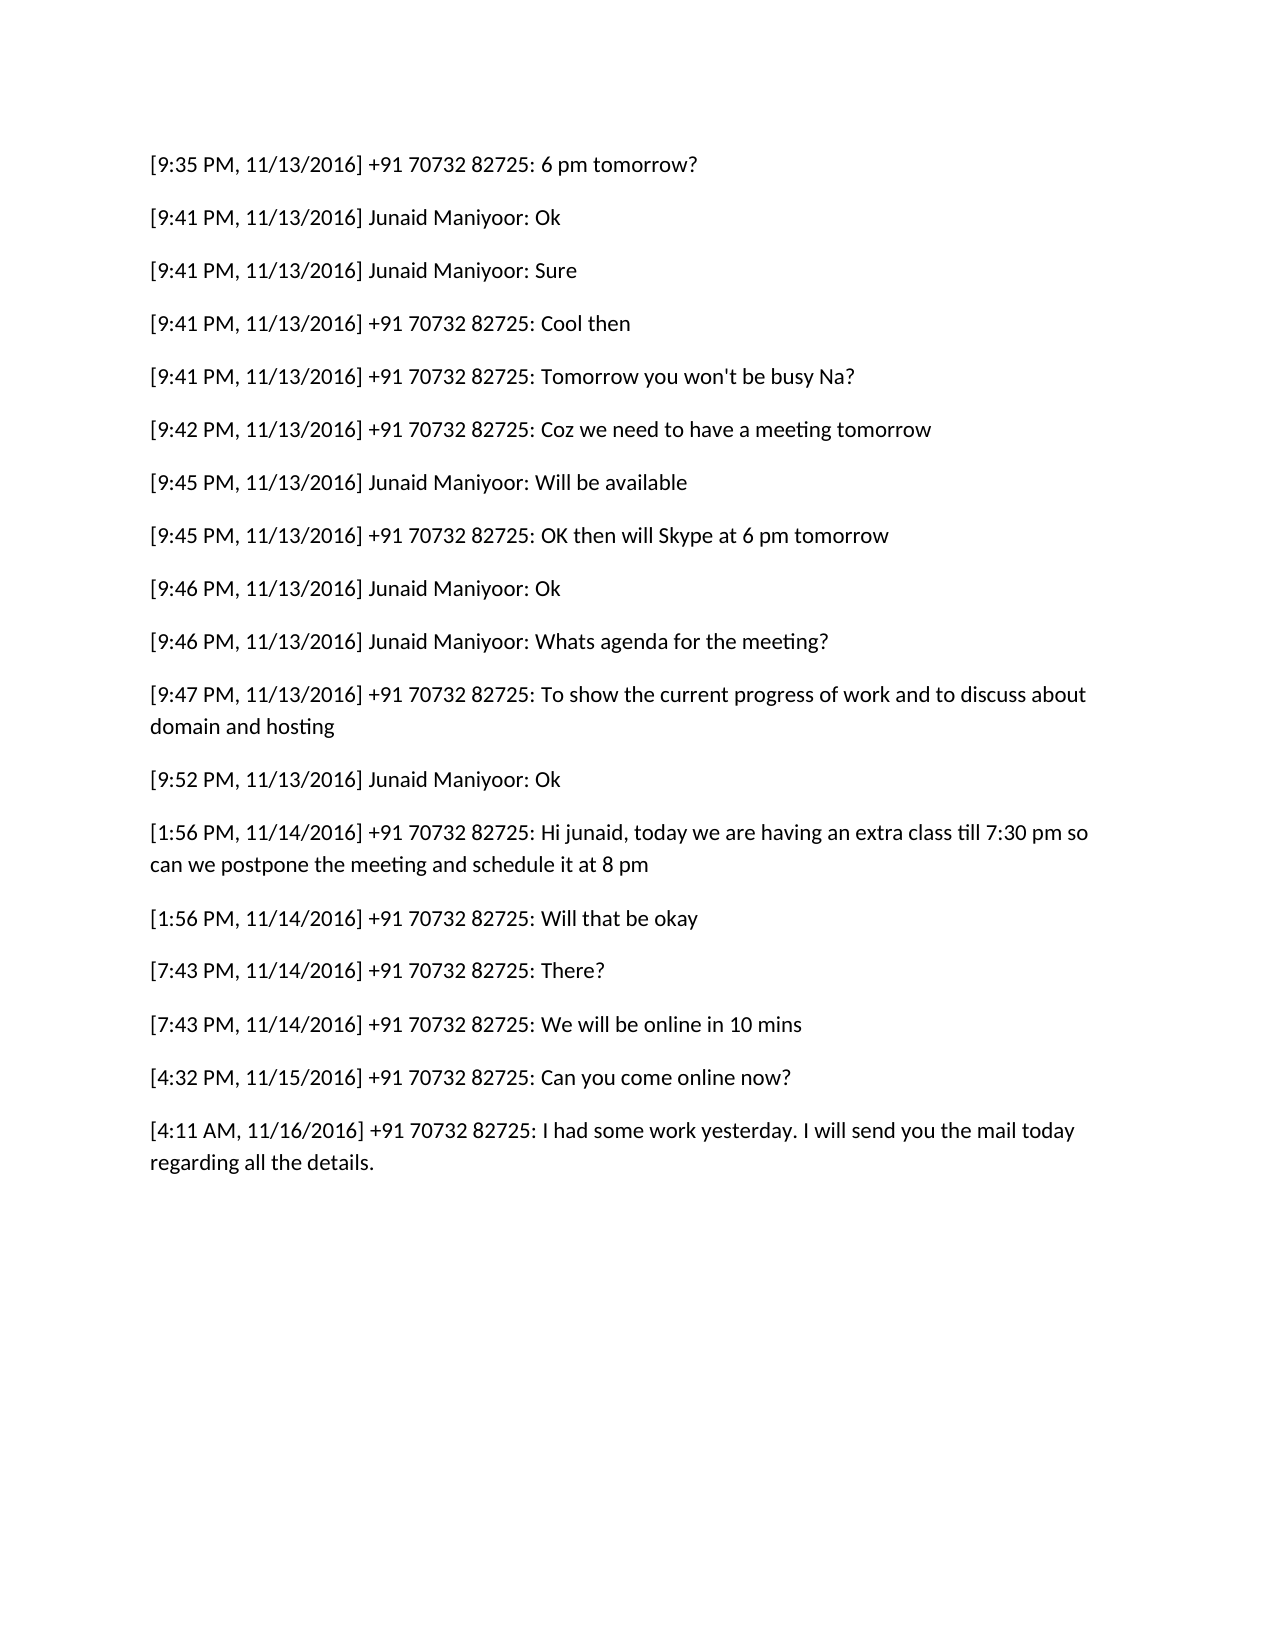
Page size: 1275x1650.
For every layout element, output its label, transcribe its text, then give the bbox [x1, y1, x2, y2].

text [9:45 PM, 11/13/2016] +91 70732 82725: OK then will Skype at 6 pm tomorrow [150, 521, 1125, 549]
text [9:47 PM, 11/13/2016] +91 70732 82725: To show the current progress of work and to discuss about domain and hosting [150, 680, 1125, 740]
text [9:45 PM, 11/13/2016] Junaid Maniyoor: Will be available [150, 468, 1125, 496]
text [1:56 PM, 11/14/2016] +91 70732 82725: Will that be okay [150, 904, 1125, 932]
text [4:32 PM, 11/15/2016] +91 70732 82725: Can you come online now? [150, 1063, 1125, 1091]
text [9:35 PM, 11/13/2016] +91 70732 82725: 6 pm tomorrow? [150, 150, 1125, 178]
text [7:43 PM, 11/14/2016] +91 70732 82725: There? [150, 957, 1125, 985]
text [9:52 PM, 11/13/2016] Junaid Maniyoor: Ok [150, 765, 1125, 793]
text [9:41 PM, 11/13/2016] +91 70732 82725: Tomorrow you won't be busy Na? [150, 362, 1125, 390]
text [9:41 PM, 11/13/2016] Junaid Maniyoor: Sure [150, 256, 1125, 284]
text [9:46 PM, 11/13/2016] Junaid Maniyoor: Whats agenda for the meeting? [150, 627, 1125, 655]
text [9:41 PM, 11/13/2016] Junaid Maniyoor: Ok [150, 203, 1125, 231]
text [1:56 PM, 11/14/2016] +91 70732 82725: Hi junaid, today we are having an extra class till 7:30 pm so can we postpone the meeting and schedule it at 8 pm [150, 818, 1125, 879]
text [4:11 AM, 11/16/2016] +91 70732 82725: I had some work yesterday. I will send you the mail today regarding all the details. [150, 1116, 1125, 1176]
text [9:46 PM, 11/13/2016] Junaid Maniyoor: Ok [150, 574, 1125, 602]
text [7:43 PM, 11/14/2016] +91 70732 82725: We will be online in 10 mins [150, 1010, 1125, 1038]
text [9:42 PM, 11/13/2016] +91 70732 82725: Coz we need to have a meeting tomorrow [150, 415, 1125, 443]
text [9:41 PM, 11/13/2016] +91 70732 82725: Cool then [150, 309, 1125, 337]
